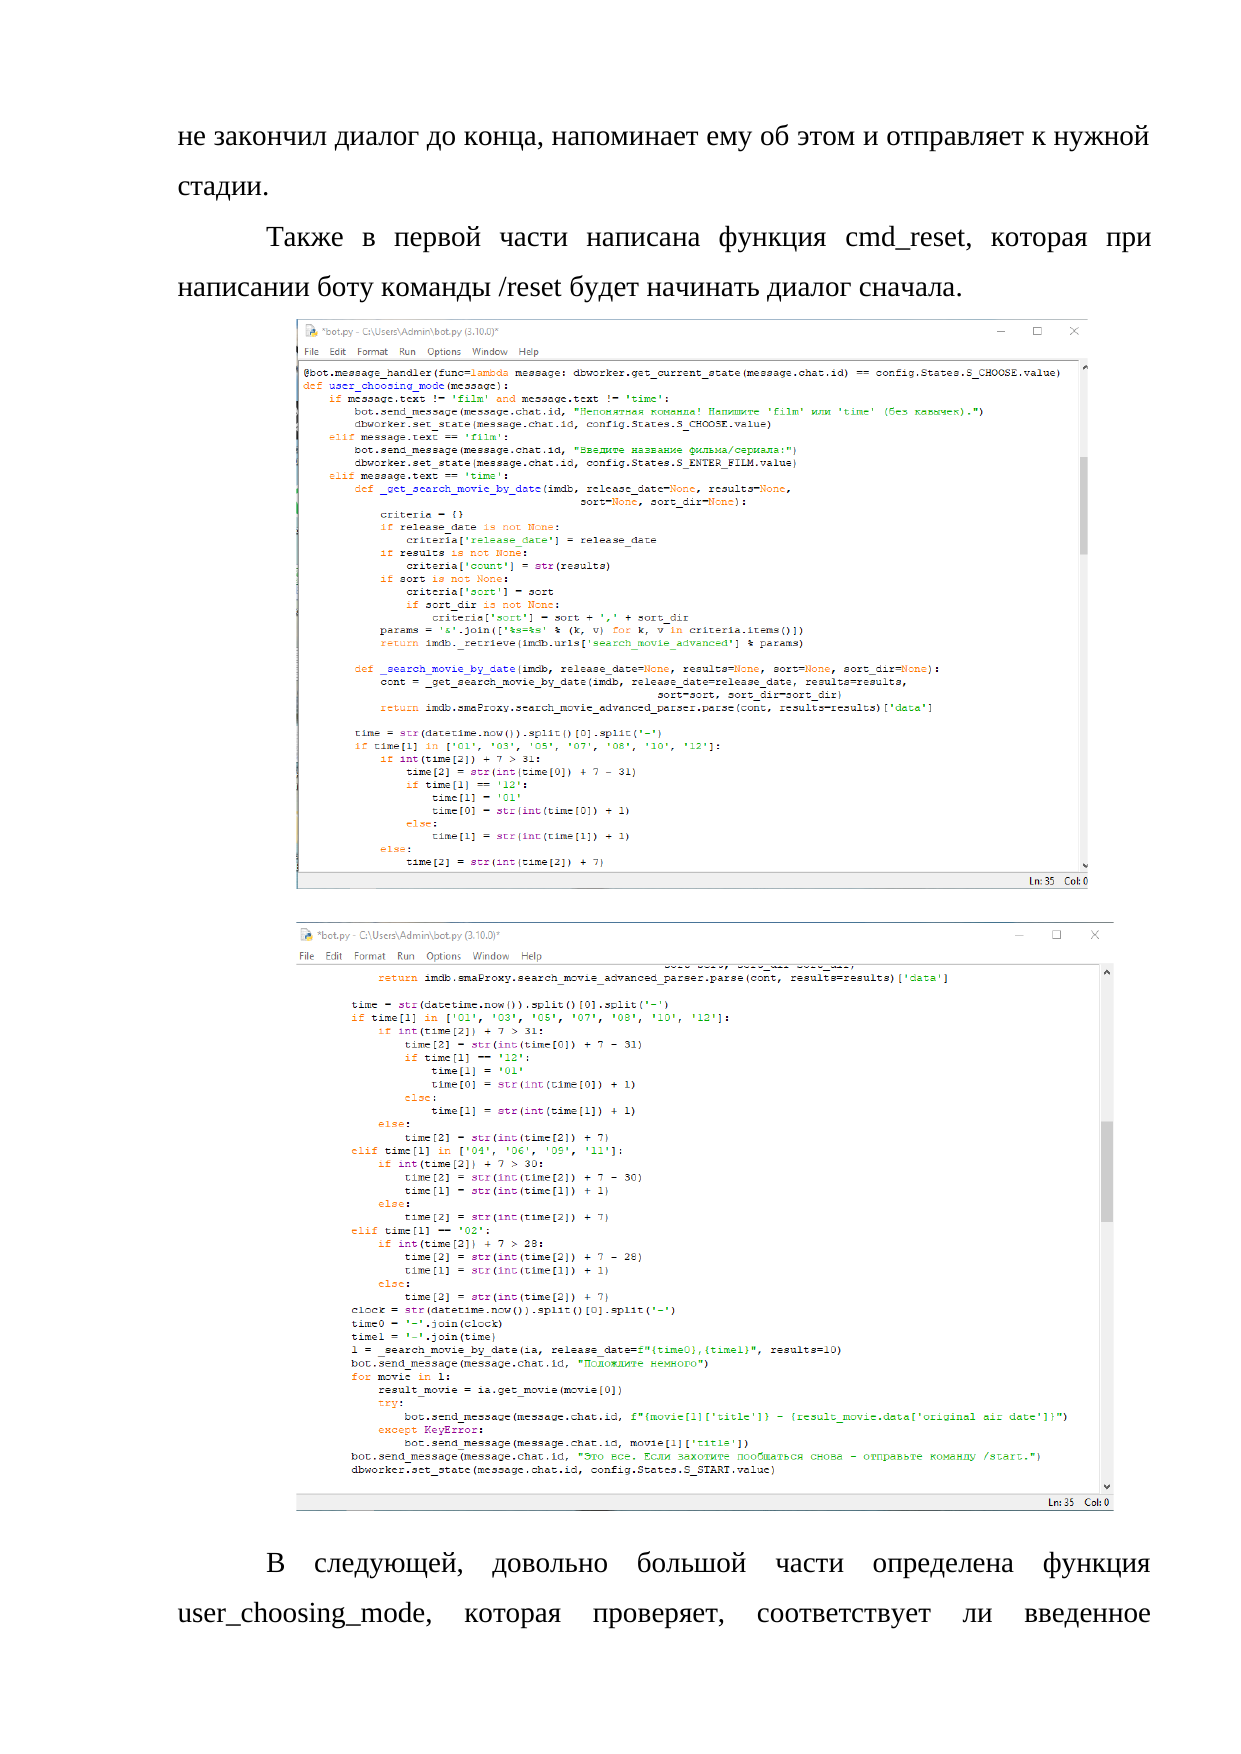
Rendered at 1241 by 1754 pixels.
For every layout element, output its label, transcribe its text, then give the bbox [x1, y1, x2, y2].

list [177, 1545, 1152, 1629]
picture [296, 319, 1088, 889]
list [177, 118, 1152, 202]
picture [296, 922, 1114, 1511]
list Также в первой части написана функция cmd_reset, которая при написании боту команды /reset будет начинать диалог сначала. [177, 219, 1152, 303]
